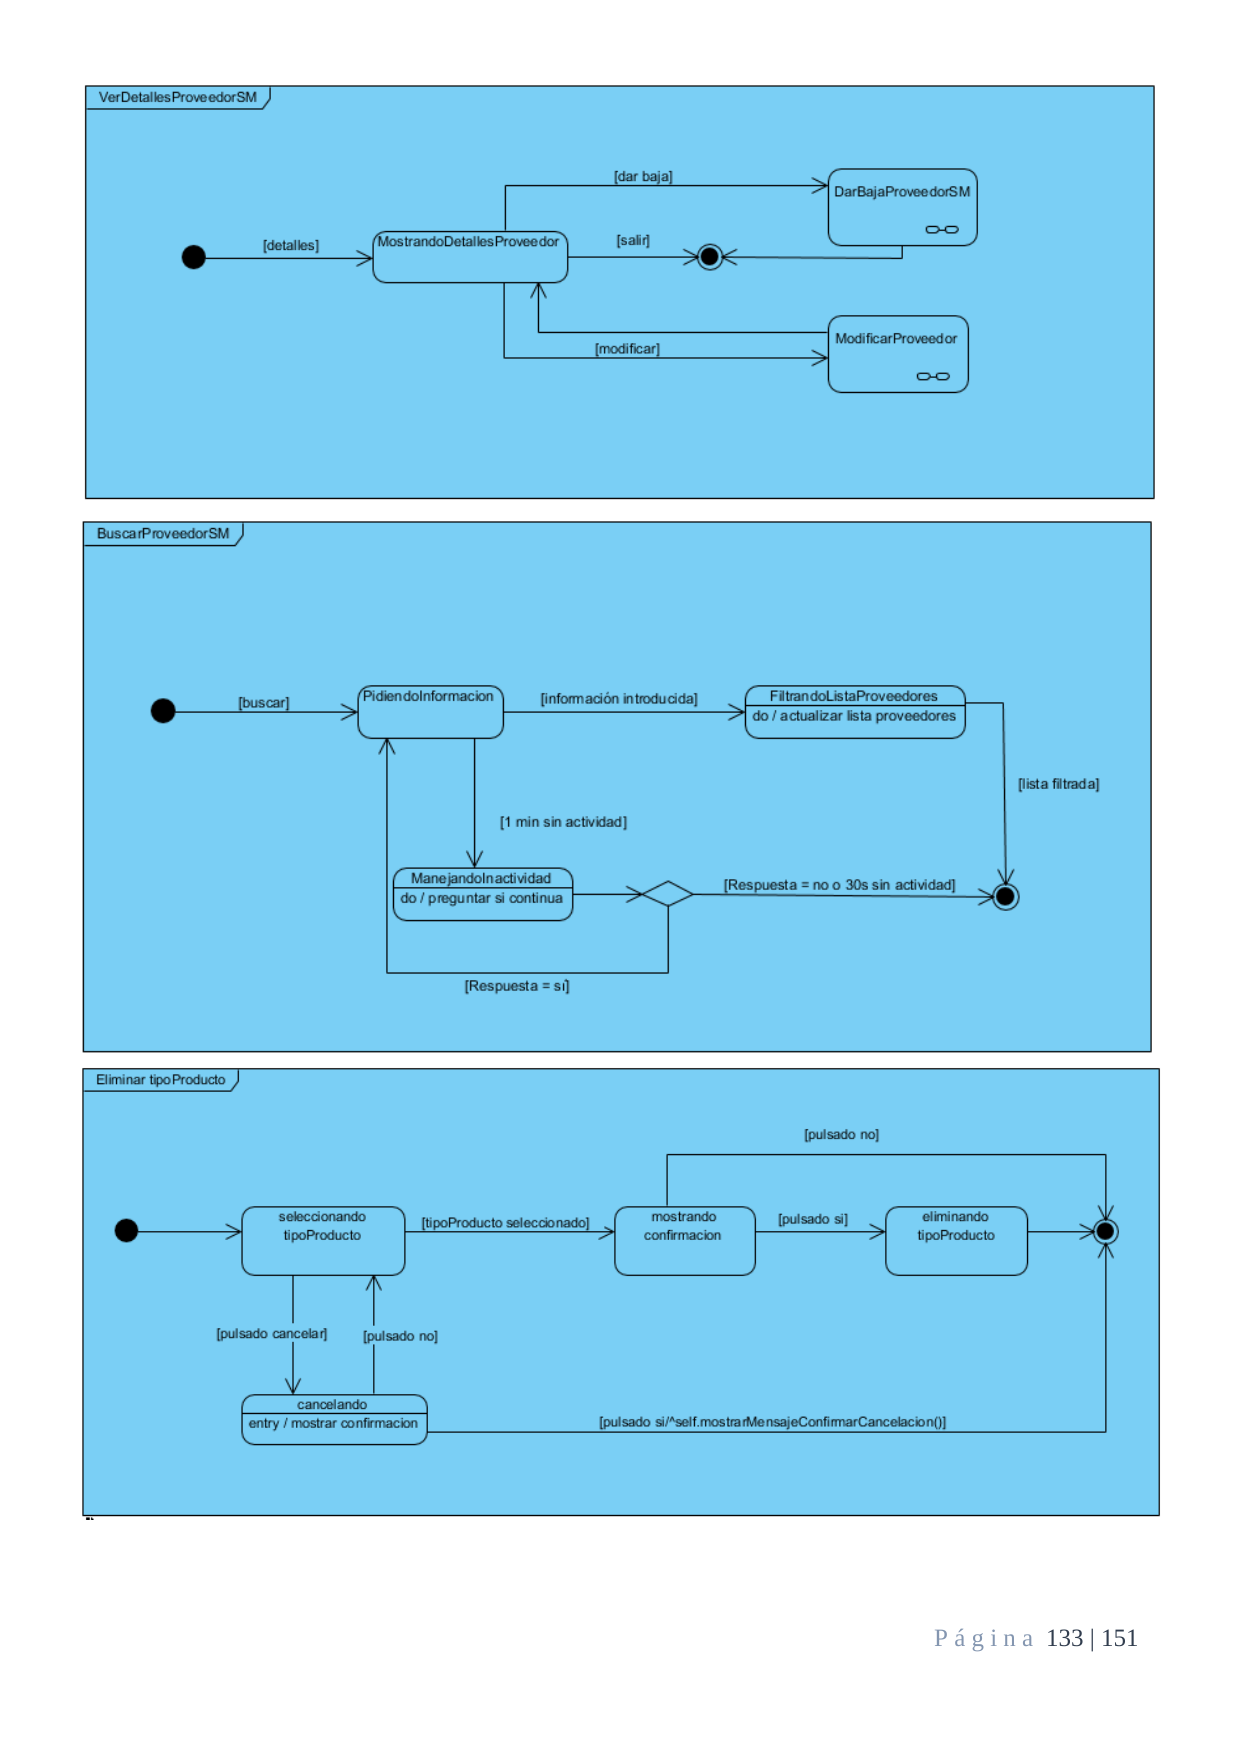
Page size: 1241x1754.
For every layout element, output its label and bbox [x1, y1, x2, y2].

picture [75, 75, 1165, 1520]
